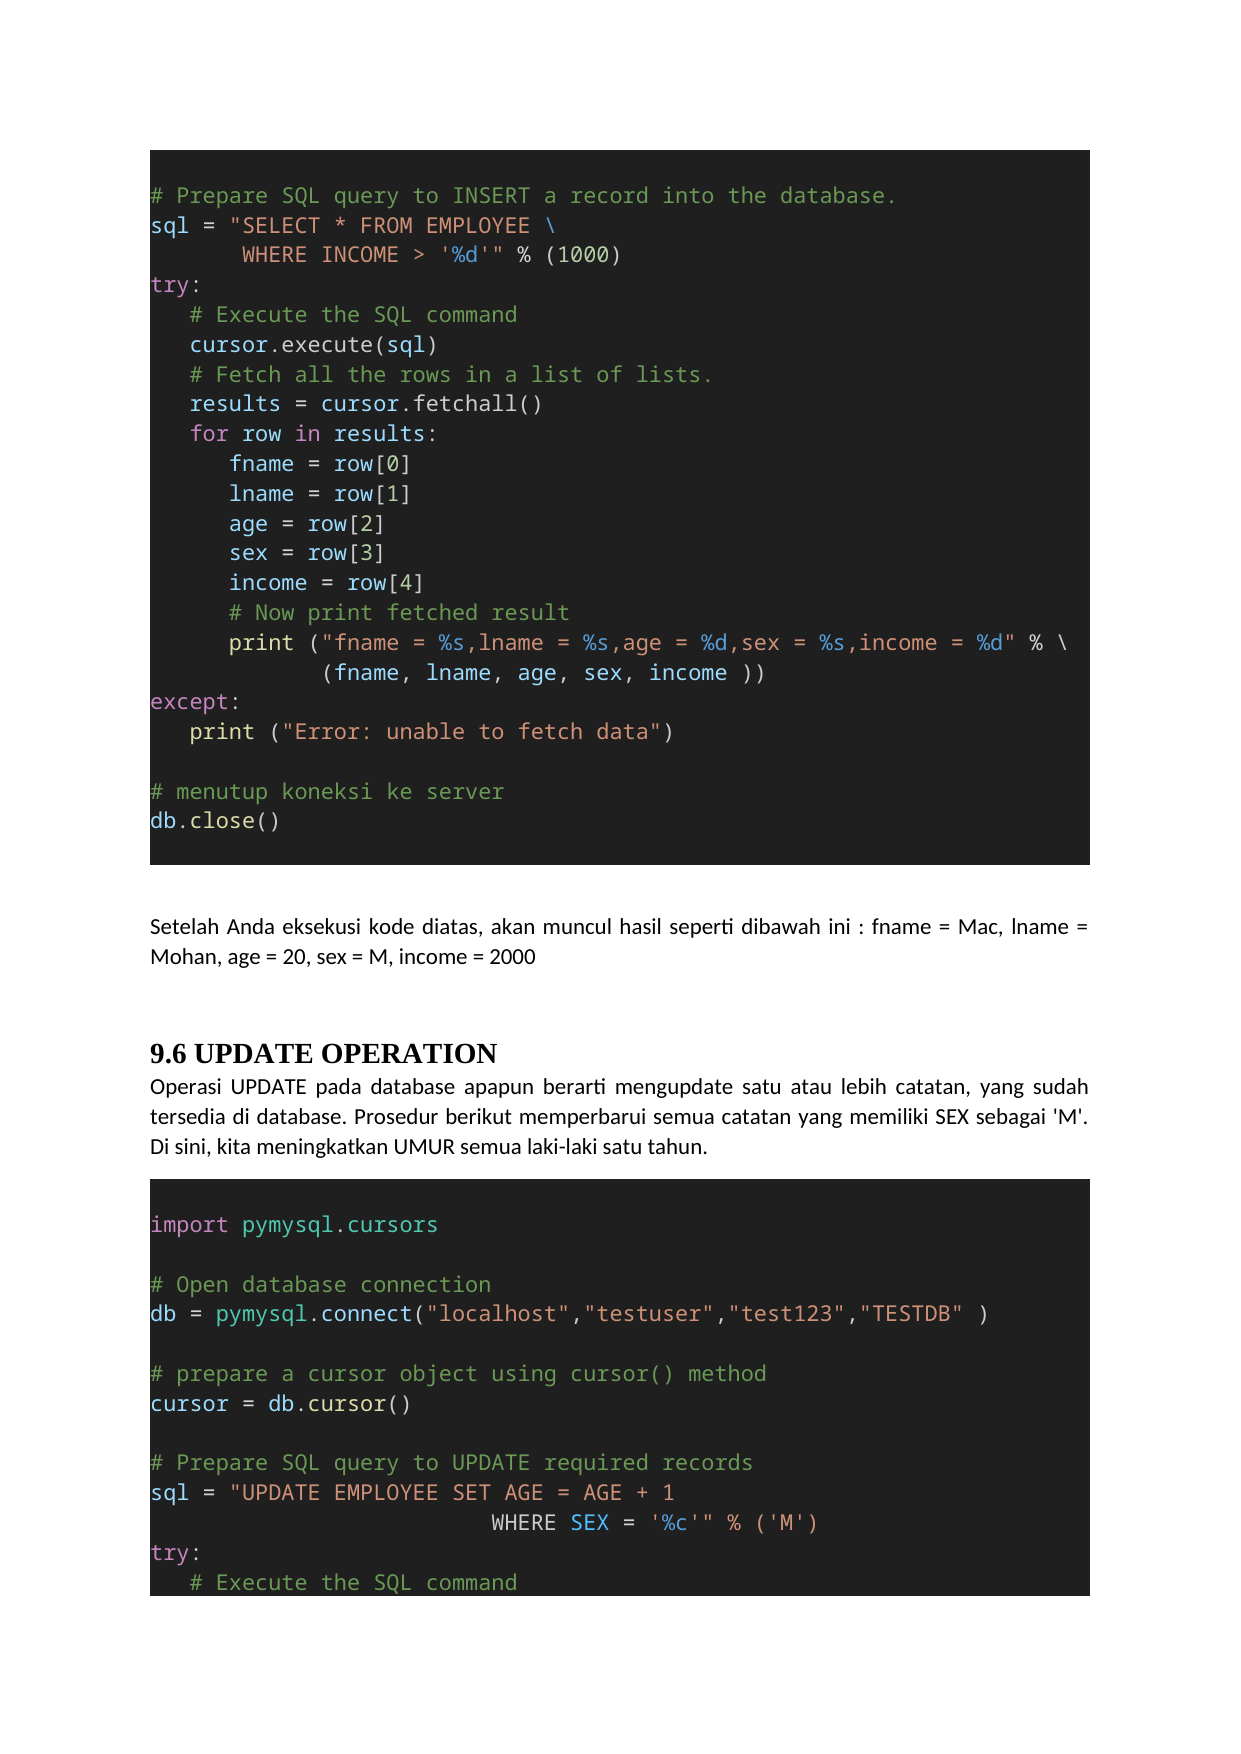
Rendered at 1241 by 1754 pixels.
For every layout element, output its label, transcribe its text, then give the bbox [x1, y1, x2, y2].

text WHERE SEX = '%c'" % ('M') [150, 1507, 1090, 1537]
text # Fetch all the rows in a list of lists. [150, 358, 1090, 388]
text for row in results: [150, 418, 1090, 448]
text sql = "SELECT * FROM EMPLOYEE \ [150, 209, 1090, 239]
text # Prepare SQL query to INSERT a record into the database. [150, 180, 1090, 209]
text try: [150, 1537, 1090, 1567]
text (fname, lname, age, sex, income )) [150, 656, 1090, 686]
text cursor.execute(sql) [150, 329, 1090, 358]
text # Now print fetched result [150, 597, 1090, 627]
text # Execute the SQL command [150, 1567, 1090, 1596]
text sex = row[3] [150, 537, 1090, 567]
text # prepare a cursor object using cursor() method [150, 1358, 1090, 1388]
text Setelah Anda eksekusi kode diatas, akan muncul hasil seperti dibawah ini : fname = Mac, lname = Mohan, age = 20, sex = M, income = 2000 [150, 912, 1090, 970]
text print ("fname = %s,lname = %s,age = %d,sex = %s,income = %d" % \ [150, 627, 1090, 656]
text # Prepare SQL query to UPDATE required records [150, 1447, 1090, 1477]
text lname = row[1] [150, 478, 1090, 507]
text WHERE INCOME > '%d'" % (1000) [150, 239, 1090, 269]
text Operasi UPDATE pada database apapun berarti mengupdate satu atau lebih catatan, yang sudah tersedia di database. Prosedur berikut memperbarui semua catatan yang memiliki SEX sebagai 'M'. Di sini, kita meningkatkan UMUR semua laki-laki satu tahun. [150, 1072, 1090, 1160]
text # Execute the SQL command [150, 299, 1090, 329]
text print ("Error: unable to fetch data") [150, 716, 1090, 746]
text # menutup koneksi ke server [150, 776, 1090, 805]
text results = cursor.fetchall() [150, 388, 1090, 418]
text # Open database connection [150, 1269, 1090, 1298]
text age = row[2] [150, 507, 1090, 537]
text except: [150, 686, 1090, 716]
text cursor = db.cursor() [150, 1388, 1090, 1418]
text db = pymysql.connect("localhost","testuser","test123","TESTDB" ) [150, 1298, 1090, 1328]
text import pymysql.cursors [150, 1209, 1090, 1239]
text try: [150, 269, 1090, 299]
text sql = "UPDATE EMPLOYEE SET AGE = AGE + 1 [150, 1477, 1090, 1507]
text db.close() [150, 805, 1090, 835]
text fname = row[0] [150, 448, 1090, 478]
subtitle 9.6 UPDATE OPERATION [150, 1036, 1090, 1069]
text income = row[4] [150, 567, 1090, 597]
